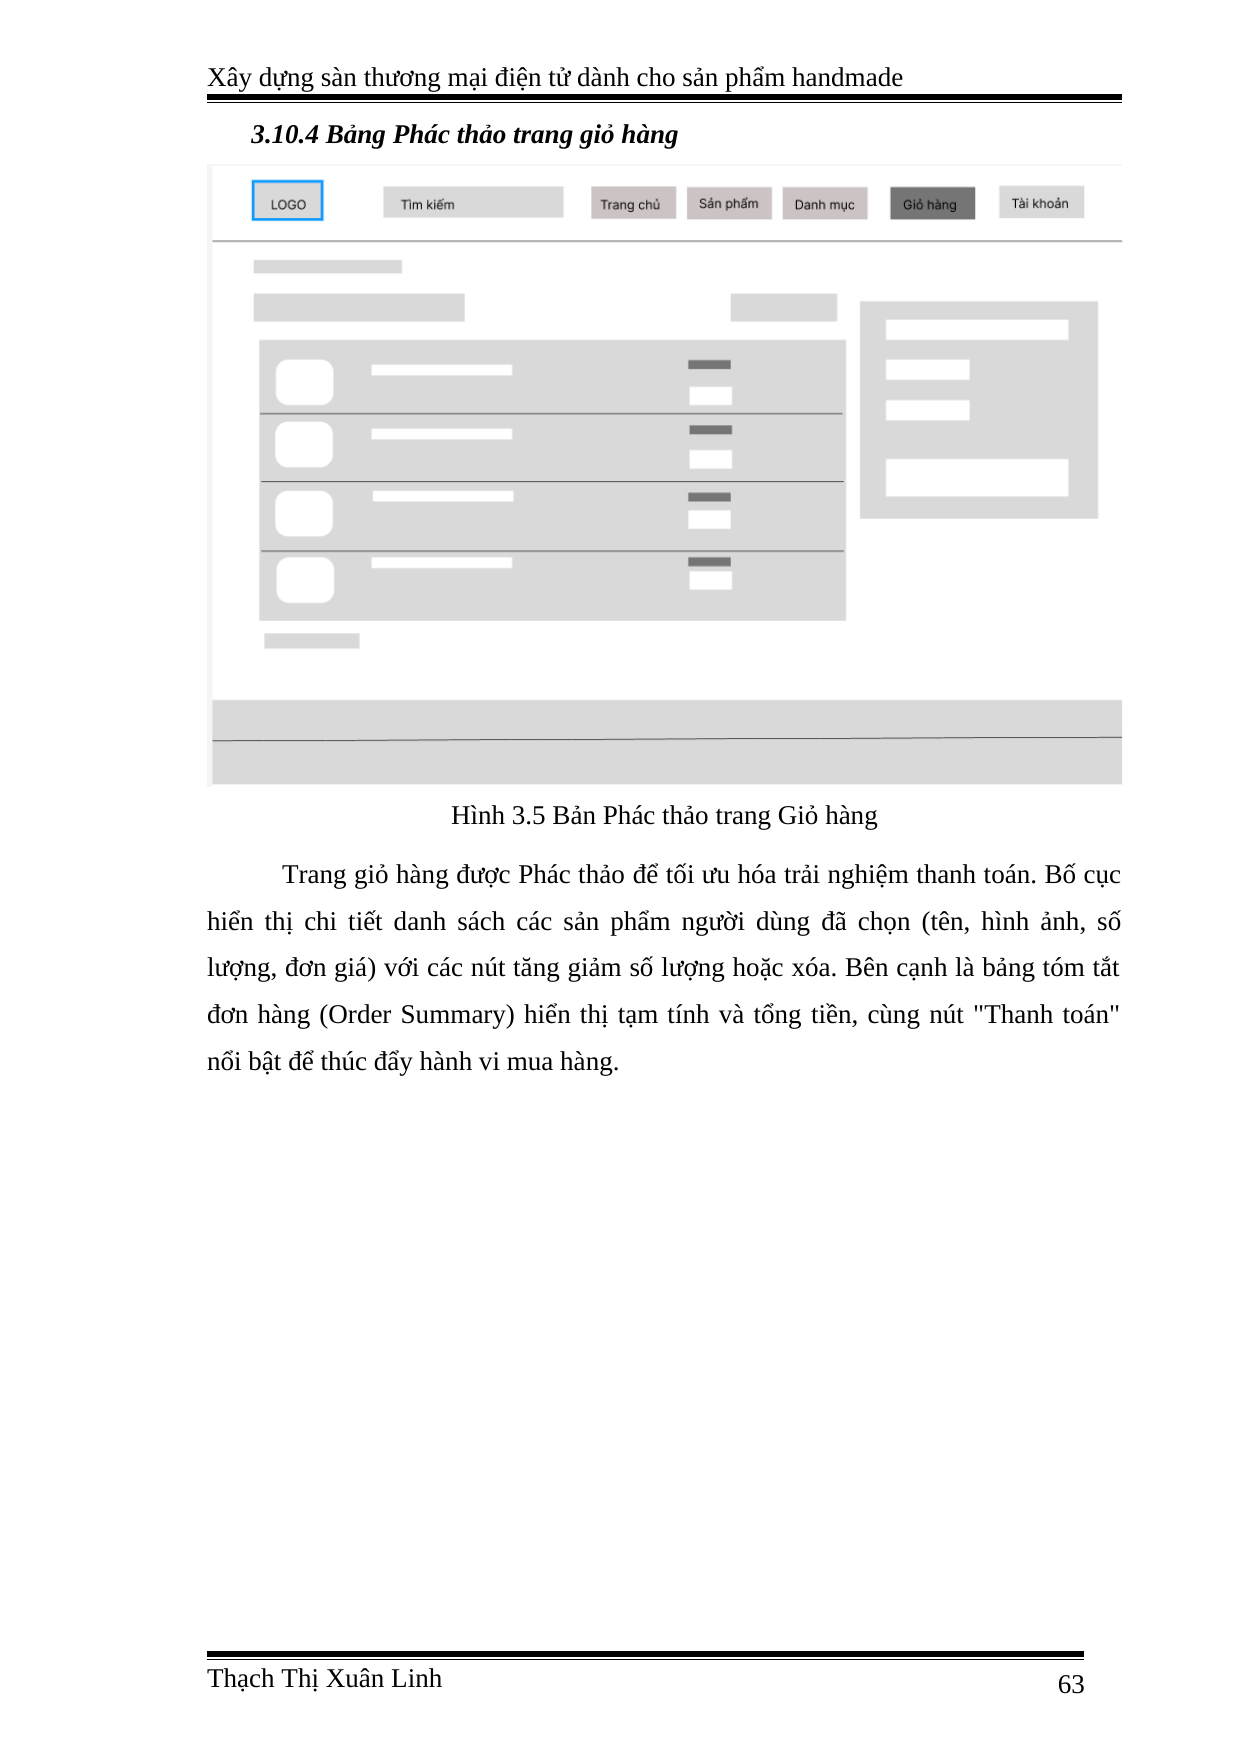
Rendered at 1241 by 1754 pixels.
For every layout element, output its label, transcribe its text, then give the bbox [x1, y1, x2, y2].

text Hình 3.5 Bản Phác thảo trang Giỏ hàng [207, 799, 1122, 830]
picture [206, 164, 1123, 787]
text Trang giỏ hàng được Phác thảo để tối ưu hóa trải nghiệm thanh toán. Bố cục hiển thị chi tiết danh sách các sản phẩm người dùng đã chọn (tên, hình ảnh, số lượng, đơn giá) với các nút tăng giảm số lượng hoặc xóa. Bên cạnh là bảng tóm tắt đơn hàng (Order Summary) hiển thị tạm tính và tổng tiền, cùng nút "Thanh toán" nổi bật để thúc đẩy hành vi mua hàng. [207, 858, 1122, 1076]
subtitle 3.10.4 Bảng Phác thảo trang giỏ hàng [251, 118, 1122, 149]
